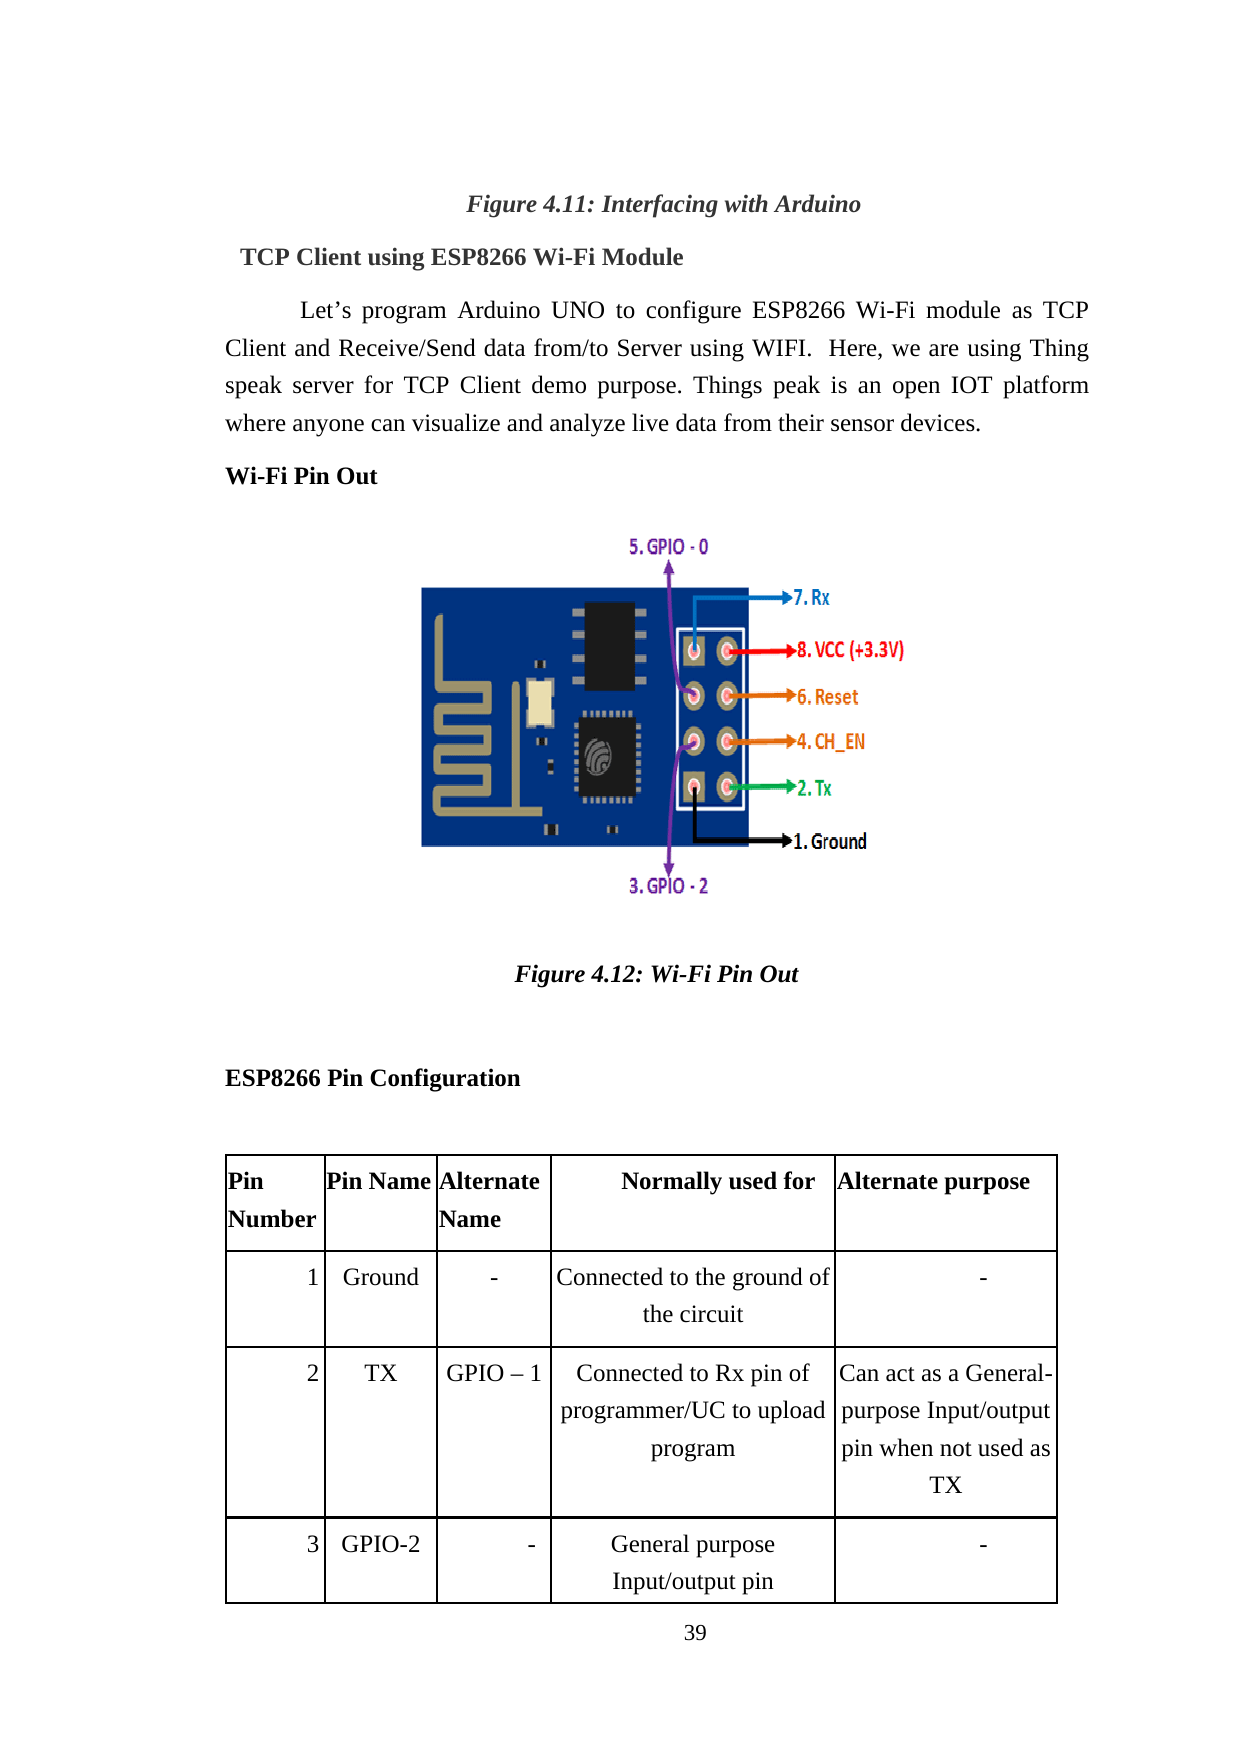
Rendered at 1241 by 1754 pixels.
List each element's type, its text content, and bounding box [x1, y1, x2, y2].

table_cell TX [326, 1348, 436, 1516]
table_header Pin Name [326, 1156, 436, 1250]
table_cell 2 [227, 1348, 324, 1516]
text Let’s program Arduino UNO to configure ESP8266 Wi-Fi module as TCP Client and Receive/Send data from/to Server using WIFI. Here, we are using Thing speak server for TCP Client demo purpose. Things peak is an open IOT platform where anyone can visualize and analyze live data from their sensor devices. [225, 287, 1090, 437]
table_cell - [836, 1252, 1056, 1346]
table_cell GPIO-2 [326, 1519, 436, 1602]
table_cell Can act as a General-purpose Input/output pin when not used as TX [836, 1348, 1056, 1516]
table_cell - [836, 1519, 1056, 1602]
text ESP8266 Pin Configuration [225, 1054, 1090, 1091]
table_cell - [438, 1519, 550, 1602]
table_header Alternate Name [438, 1156, 550, 1250]
table_cell 1 [227, 1252, 324, 1346]
text TCP Client using ESP8266 Wi-Fi Module [225, 233, 1090, 271]
table_cell Ground [326, 1252, 436, 1346]
table_header Normally used for [552, 1156, 834, 1250]
picture [391, 505, 924, 936]
table_cell Connected to Rx pin of programmer/UC to upload program [552, 1348, 834, 1516]
text Figure 4.12: Wi-Fi Pin Out [225, 951, 1090, 988]
text Wi-Fi Pin Out [225, 452, 1090, 490]
table_header Pin Number [227, 1156, 324, 1250]
table_cell General purpose Input/output pin [552, 1519, 834, 1602]
table_header Alternate purpose [836, 1156, 1056, 1250]
table_cell - [438, 1252, 550, 1346]
text Figure 4.11: Interfacing with Arduino [225, 180, 1090, 218]
table_cell 3 [227, 1519, 324, 1602]
table_cell GPIO – 1 [438, 1348, 550, 1516]
table_cell Connected to the ground of the circuit [552, 1252, 834, 1346]
